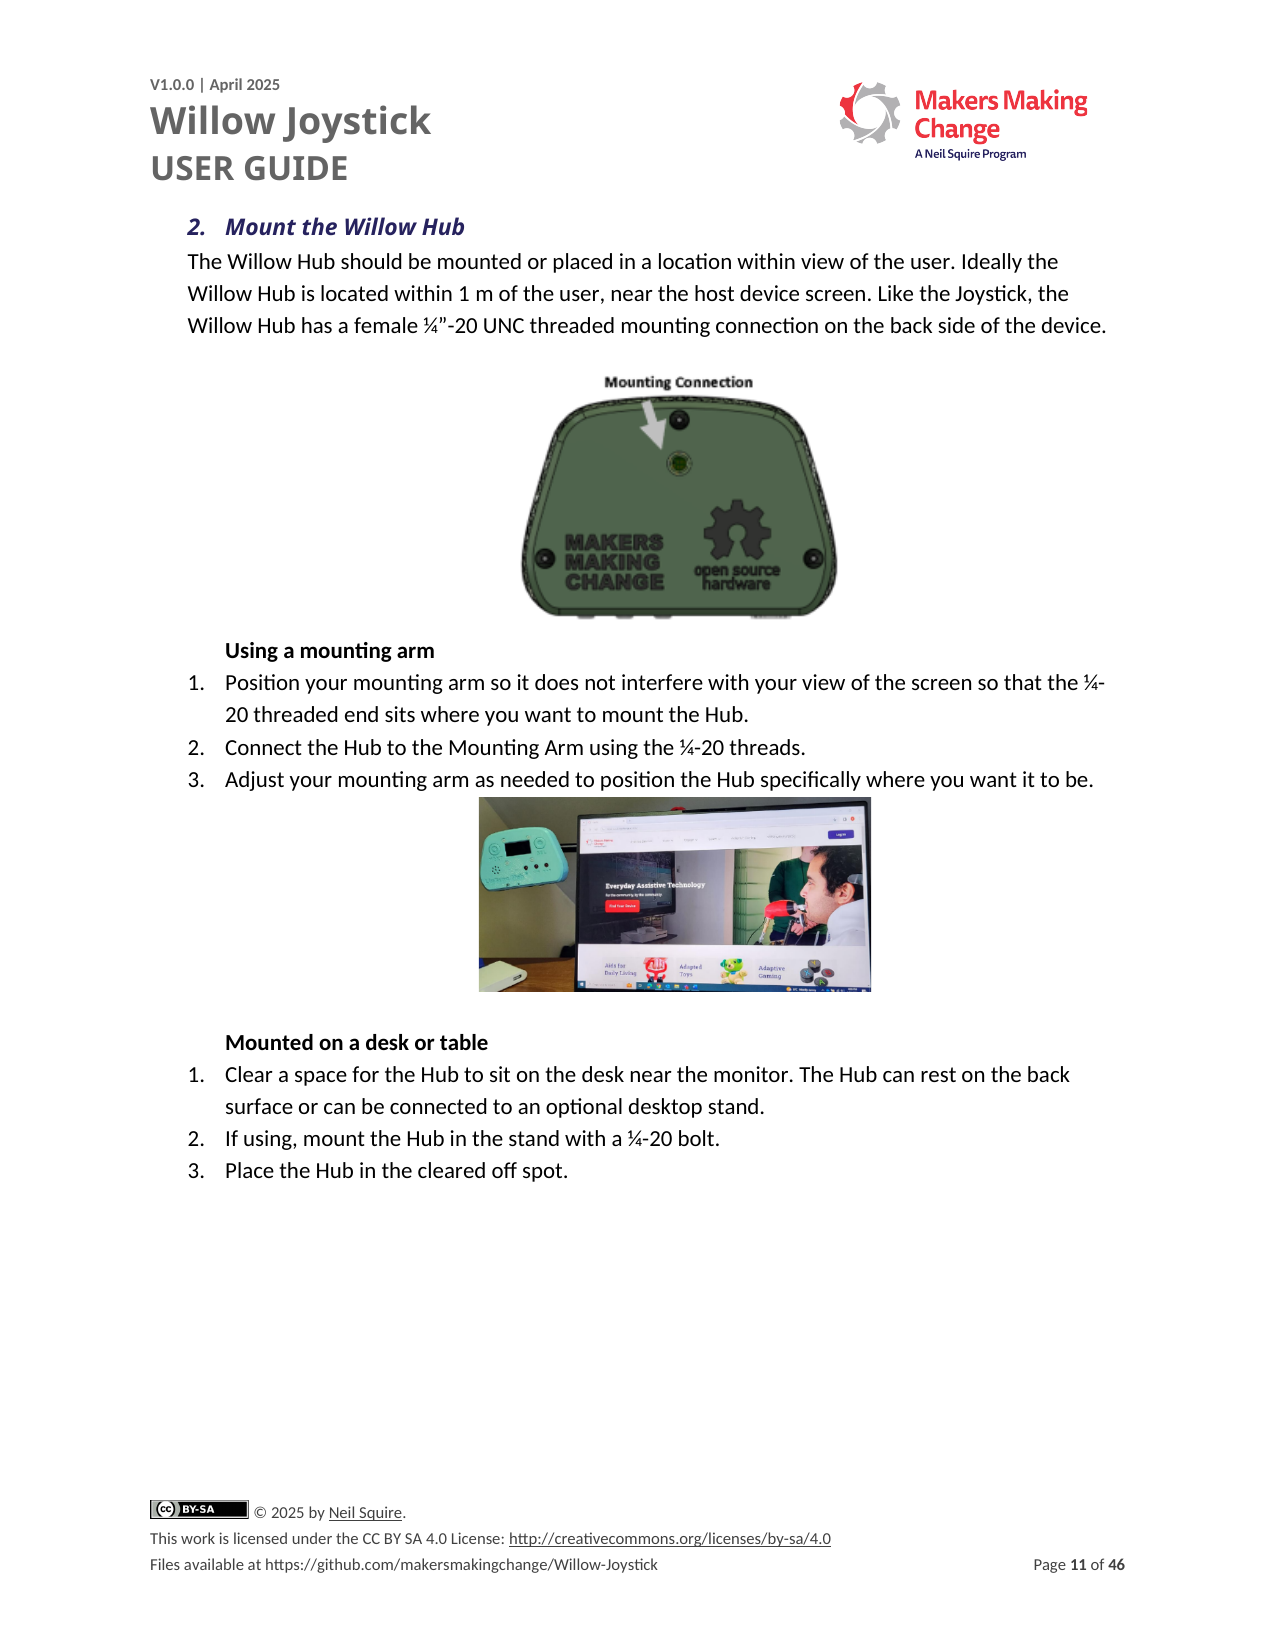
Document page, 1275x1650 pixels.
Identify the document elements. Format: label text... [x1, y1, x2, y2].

picture [478, 797, 872, 992]
list Position your mounting arm so it does not interfere with your view of the screen so that the ¼-20 threaded end sits where you want to mount the Hub. [187, 668, 1125, 728]
list Clear a space for the Hub to sit on the desk near the monitor. The Hub can rest on the back surface or can be connected to an optional desktop stand. [187, 1060, 1125, 1120]
list Using a mounting arm [225, 636, 1125, 664]
subtitle Mount the Willow Hub [187, 211, 1125, 243]
list Place the Hub in the cleared off spot. [187, 1157, 1125, 1184]
picture [505, 364, 850, 632]
text The Willow Hub should be mounted or placed in a location within view of the user. Ideally the Willow Hub is located within 1 m of the user, near the host device screen. Like the Joystick, the Willow Hub has a female ¼”-20 UNC threaded mounting connection on the back side of the device. [187, 247, 1125, 340]
list If using, mount the Hub in the stand with a ¼-20 bolt. [187, 1124, 1125, 1152]
list Connect the Hub to the Mounting Arm using the ¼-20 threads. [187, 733, 1125, 761]
list Mounted on a desk or table [225, 1028, 1125, 1056]
picture [150, 1500, 249, 1519]
picture [839, 82, 1088, 161]
list Adjust your mounting arm as needed to position the Hub specifically where you want it to be. [187, 765, 1125, 793]
